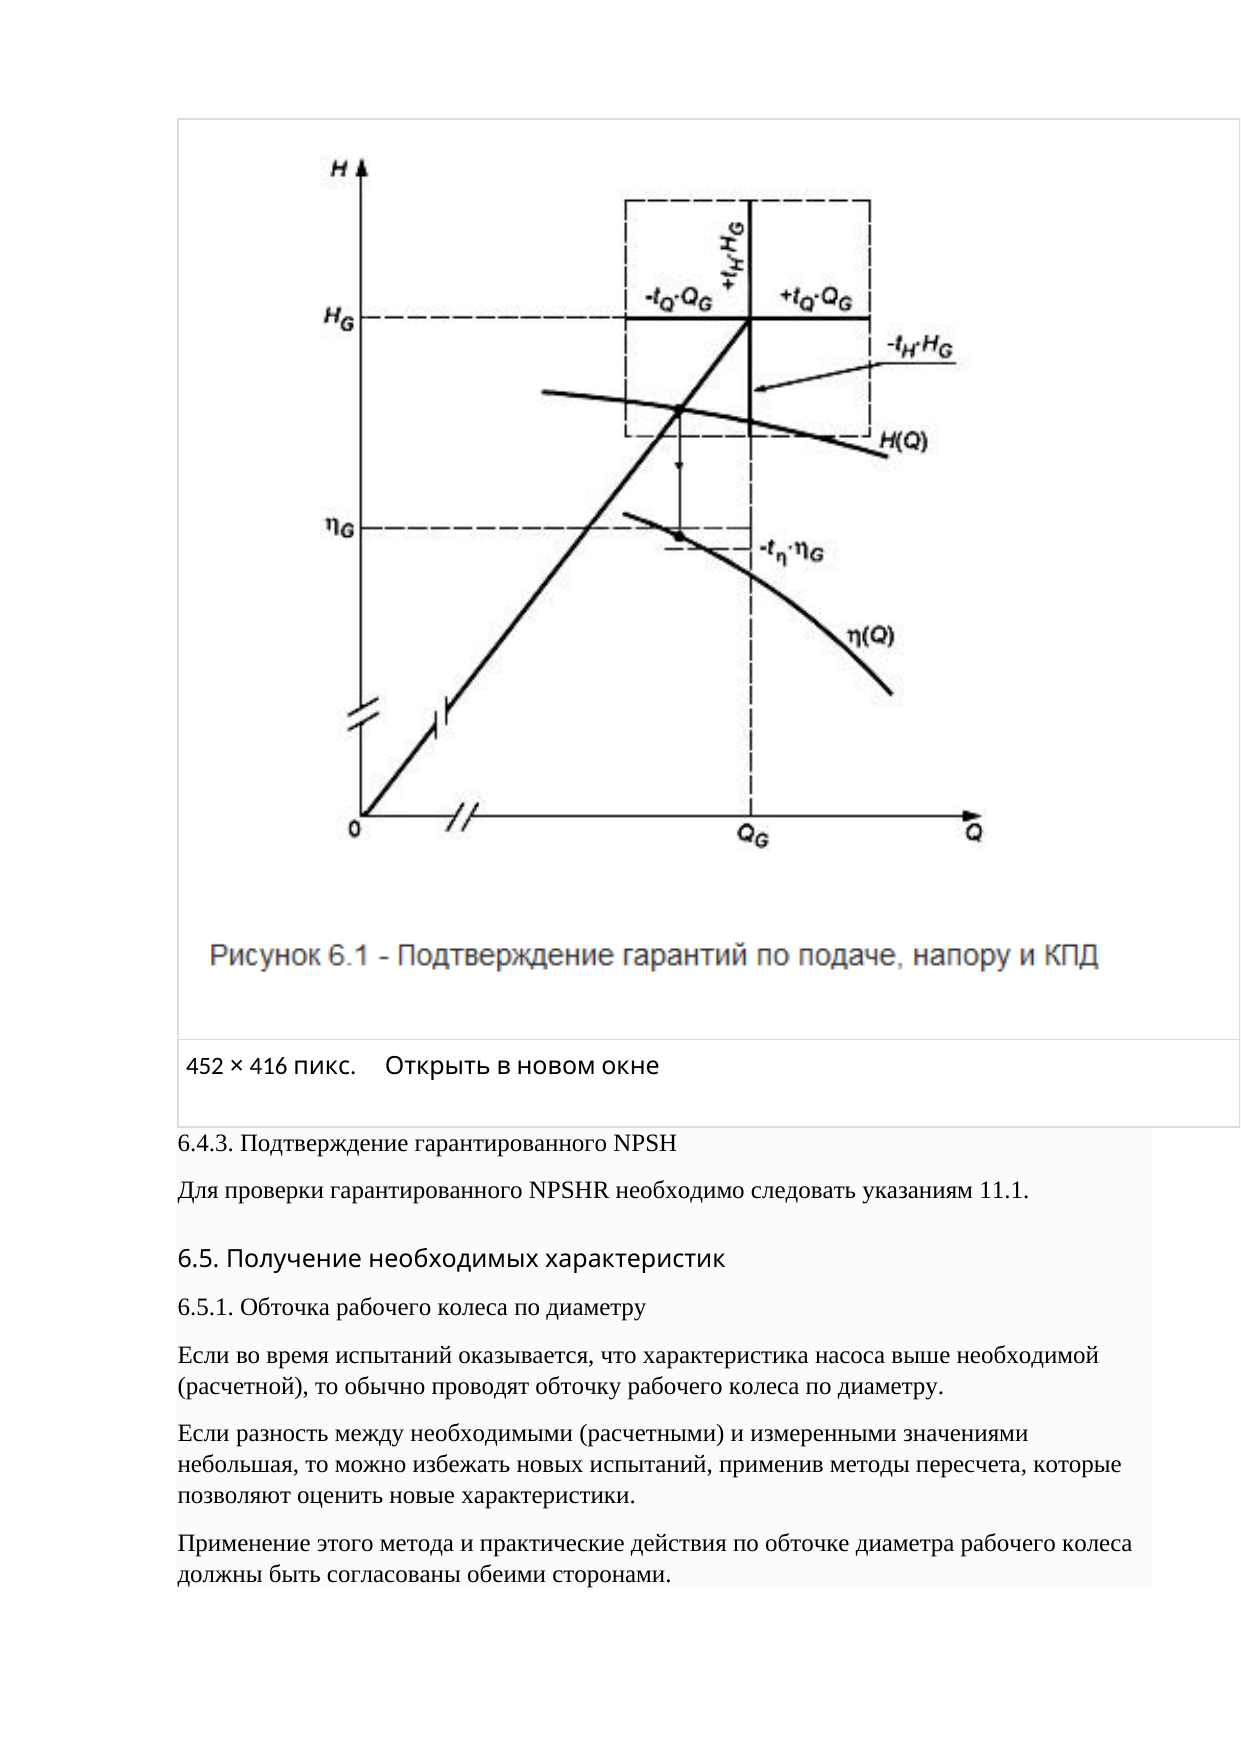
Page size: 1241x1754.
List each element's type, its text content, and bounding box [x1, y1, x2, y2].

table_cell 452 × 416 пикс. Открыть в новом окне [179, 1040, 1239, 1126]
text 6.4.3. Подтверждение гарантированного NPSH [177, 1128, 1152, 1156]
subtitle 6.5. Получение необходимых характеристик [177, 1241, 1152, 1275]
text Если во время испытаний оказывается, что характеристика насоса выше необходимой (расчетной), то обычно проводят обточку рабочего колеса по диаметру. [177, 1340, 1152, 1399]
text Если разность между необходимыми (расчетными) и измеренными значениями небольшая, то можно избежать новых испытаний, применив методы пересчета, которые позволяют оценить новые характеристики. [177, 1418, 1152, 1509]
text Применение этого метода и практические действия по обточке диаметра рабочего колеса должны быть согласованы обеими сторонами. [177, 1528, 1152, 1588]
text Для проверки гарантированного NPSHR необходимо следовать указаниям 11.1. [177, 1175, 1152, 1204]
picture [185, 127, 1128, 995]
text 6.5.1. Обточка рабочего колеса по диаметру [177, 1292, 1152, 1321]
table_header [179, 120, 1239, 1038]
